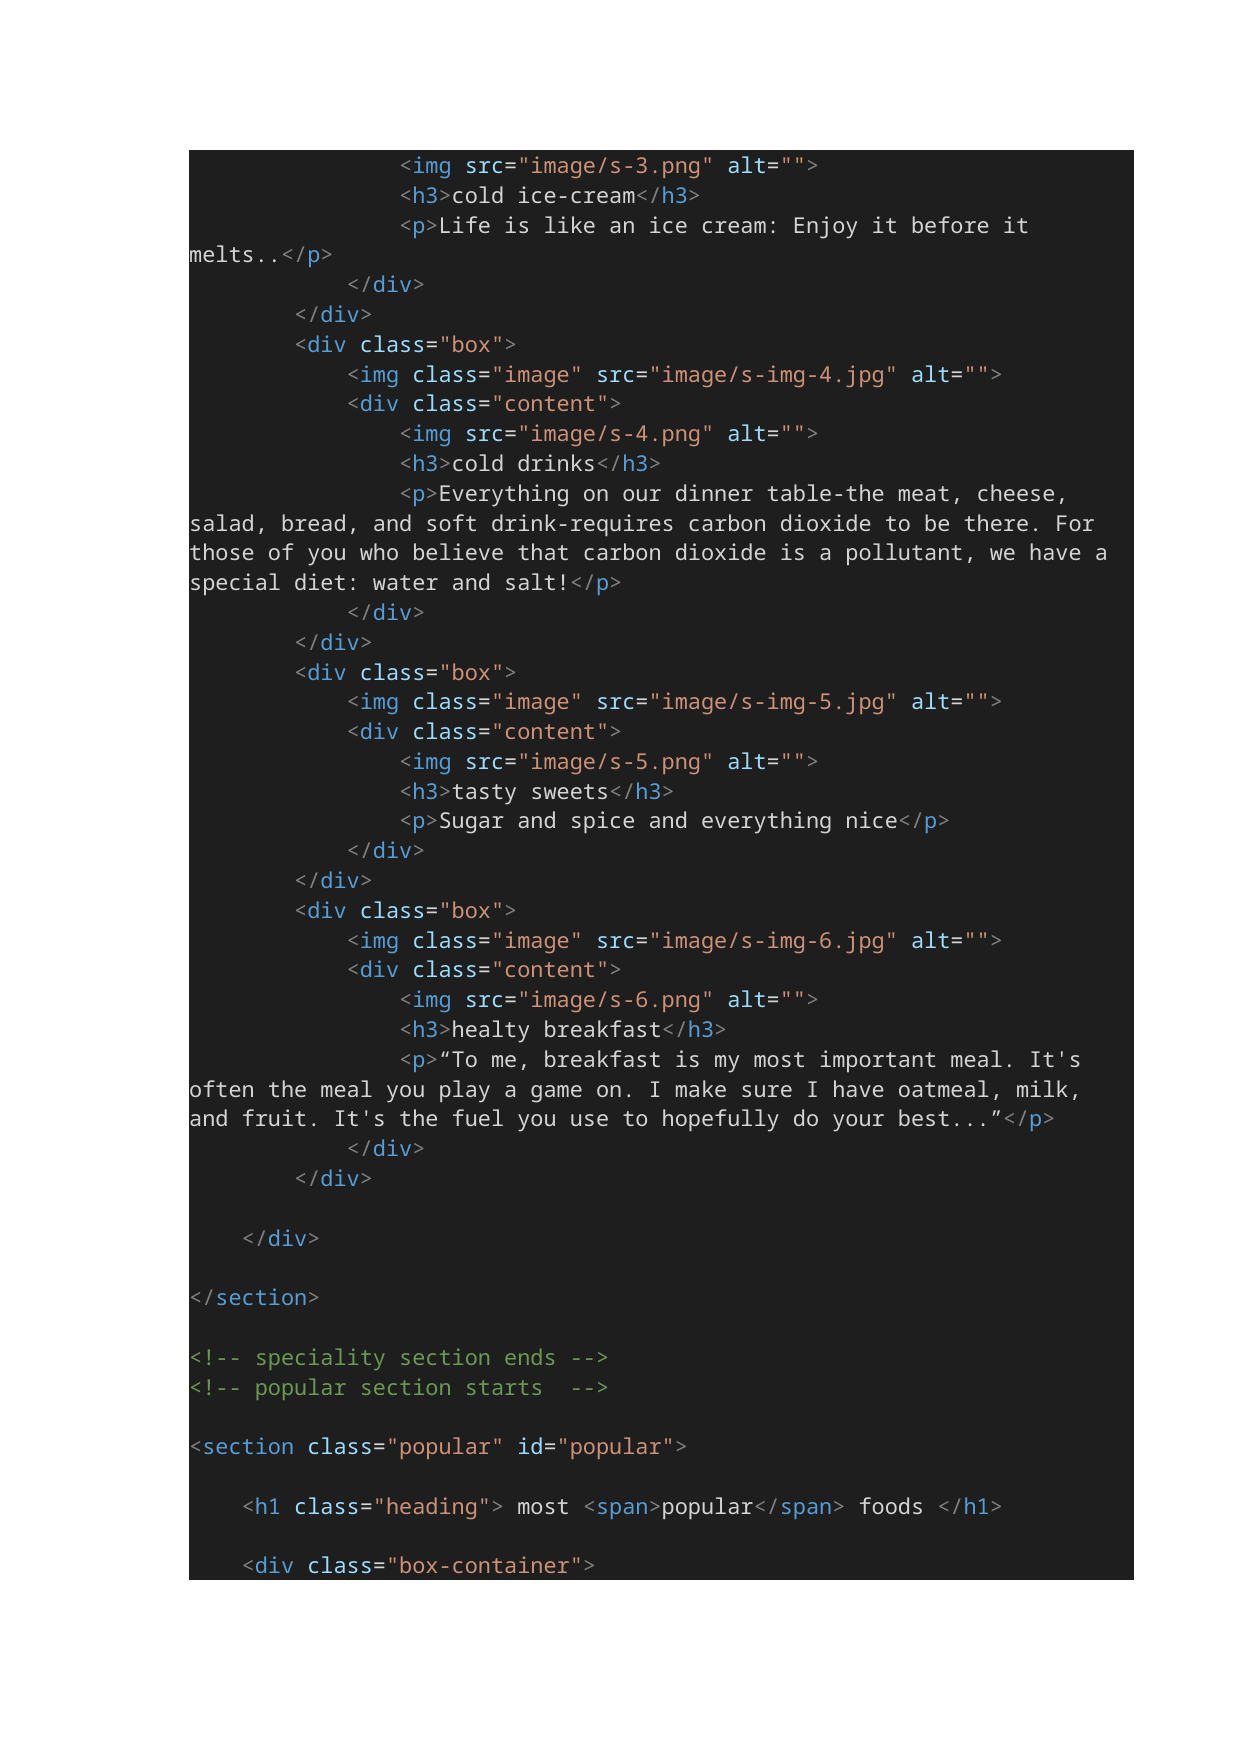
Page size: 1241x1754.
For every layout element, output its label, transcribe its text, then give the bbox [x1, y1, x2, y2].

text </div> [189, 835, 1134, 865]
text <h3>cold ice-cream</h3> [189, 180, 1134, 209]
text <div class="content"> [189, 716, 1134, 746]
text <img class="image" src="image/s-img-5.jpg" alt=""> [189, 686, 1134, 716]
text <img class="image" src="image/s-img-6.jpg" alt=""> [189, 924, 1134, 954]
text </div> [189, 1133, 1134, 1163]
text <p>Life is like an ice cream: Enjoy it before it melts..</p> [189, 209, 1134, 269]
text <div class="box"> [189, 329, 1134, 358]
text <h3>tasty sweets</h3> [189, 776, 1134, 805]
text </div> [189, 1163, 1134, 1193]
text </div> [189, 1222, 1134, 1252]
text <p>“To me, breakfast is my most important meal. It's often the meal you play a game on. I make sure I have oatmeal, milk, and fruit. It's the fuel you use to hopefully do your best...”</p> [189, 1044, 1134, 1133]
text <img class="image" src="image/s-img-4.jpg" alt=""> [189, 358, 1134, 388]
text <img src="image/s-3.png" alt=""> [189, 150, 1134, 180]
text <!-- popular section starts --> [189, 1371, 1134, 1401]
text <img src="image/s-4.png" alt=""> [189, 418, 1134, 448]
text <div class="content"> [189, 388, 1134, 418]
text <div class="box"> [189, 656, 1134, 686]
text </div> [189, 865, 1134, 895]
text <div class="box-container"> [189, 1550, 1134, 1580]
text </div> [189, 597, 1134, 627]
text <div class="box"> [189, 895, 1134, 924]
text <img src="image/s-6.png" alt=""> [189, 984, 1134, 1014]
text <p>Sugar and spice and everything nice</p> [189, 805, 1134, 835]
text <h3>cold drinks</h3> [189, 448, 1134, 478]
text <h3>healty breakfast</h3> [189, 1014, 1134, 1044]
text <img src="image/s-5.png" alt=""> [189, 746, 1134, 776]
text </div> [189, 299, 1134, 329]
text </div> [189, 269, 1134, 299]
text </div> [189, 627, 1134, 656]
text <div class="content"> [189, 954, 1134, 984]
text <section class="popular" id="popular"> [189, 1431, 1134, 1461]
text <h1 class="heading"> most <span>popular</span> foods </h1> [189, 1491, 1134, 1520]
text </section> [189, 1282, 1134, 1312]
text <p>Everything on our dinner table-the meat, cheese, salad, bread, and soft drink-requires carbon dioxide to be there. For those of you who believe that carbon dioxide is a pollutant, we have a special diet: water and salt!</p> [189, 478, 1134, 597]
text <!-- speciality section ends --> [189, 1342, 1134, 1371]
